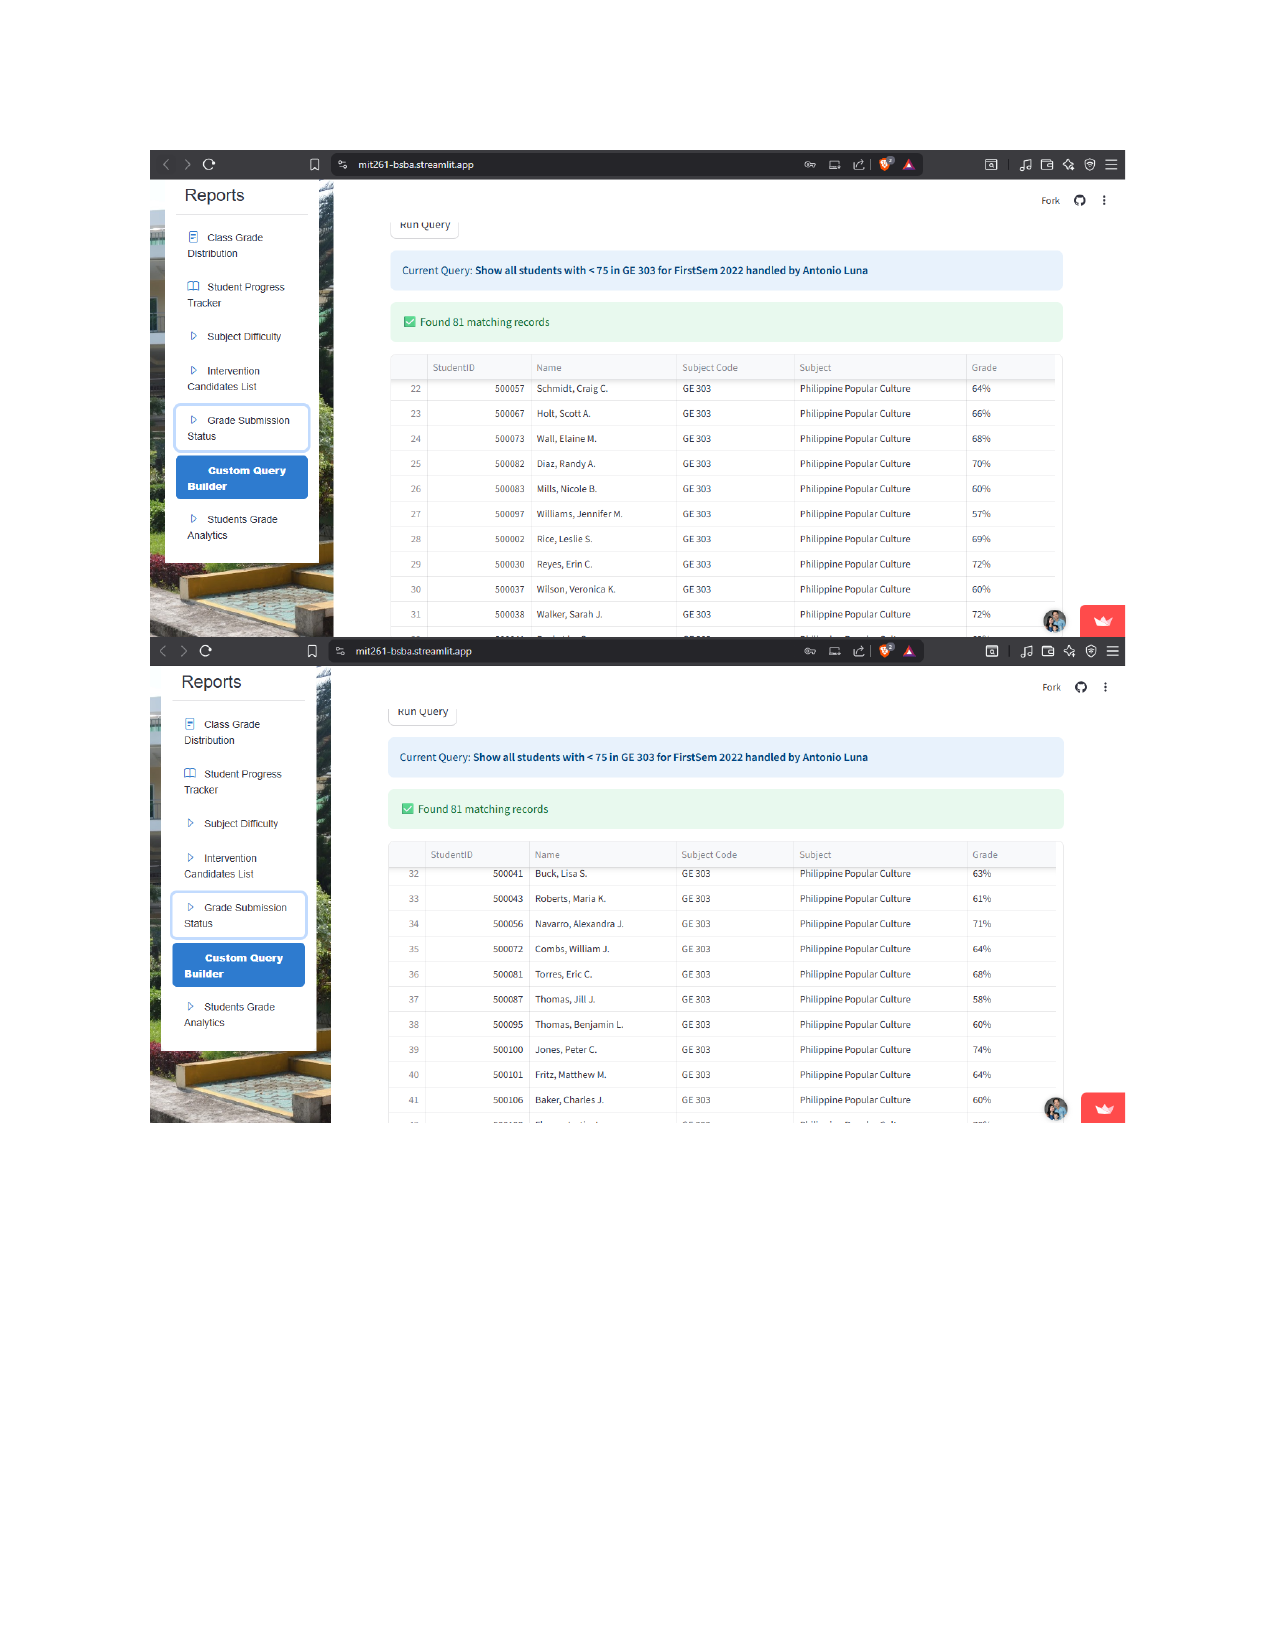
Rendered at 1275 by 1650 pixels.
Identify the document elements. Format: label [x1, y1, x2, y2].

picture [150, 150, 1125, 1123]
